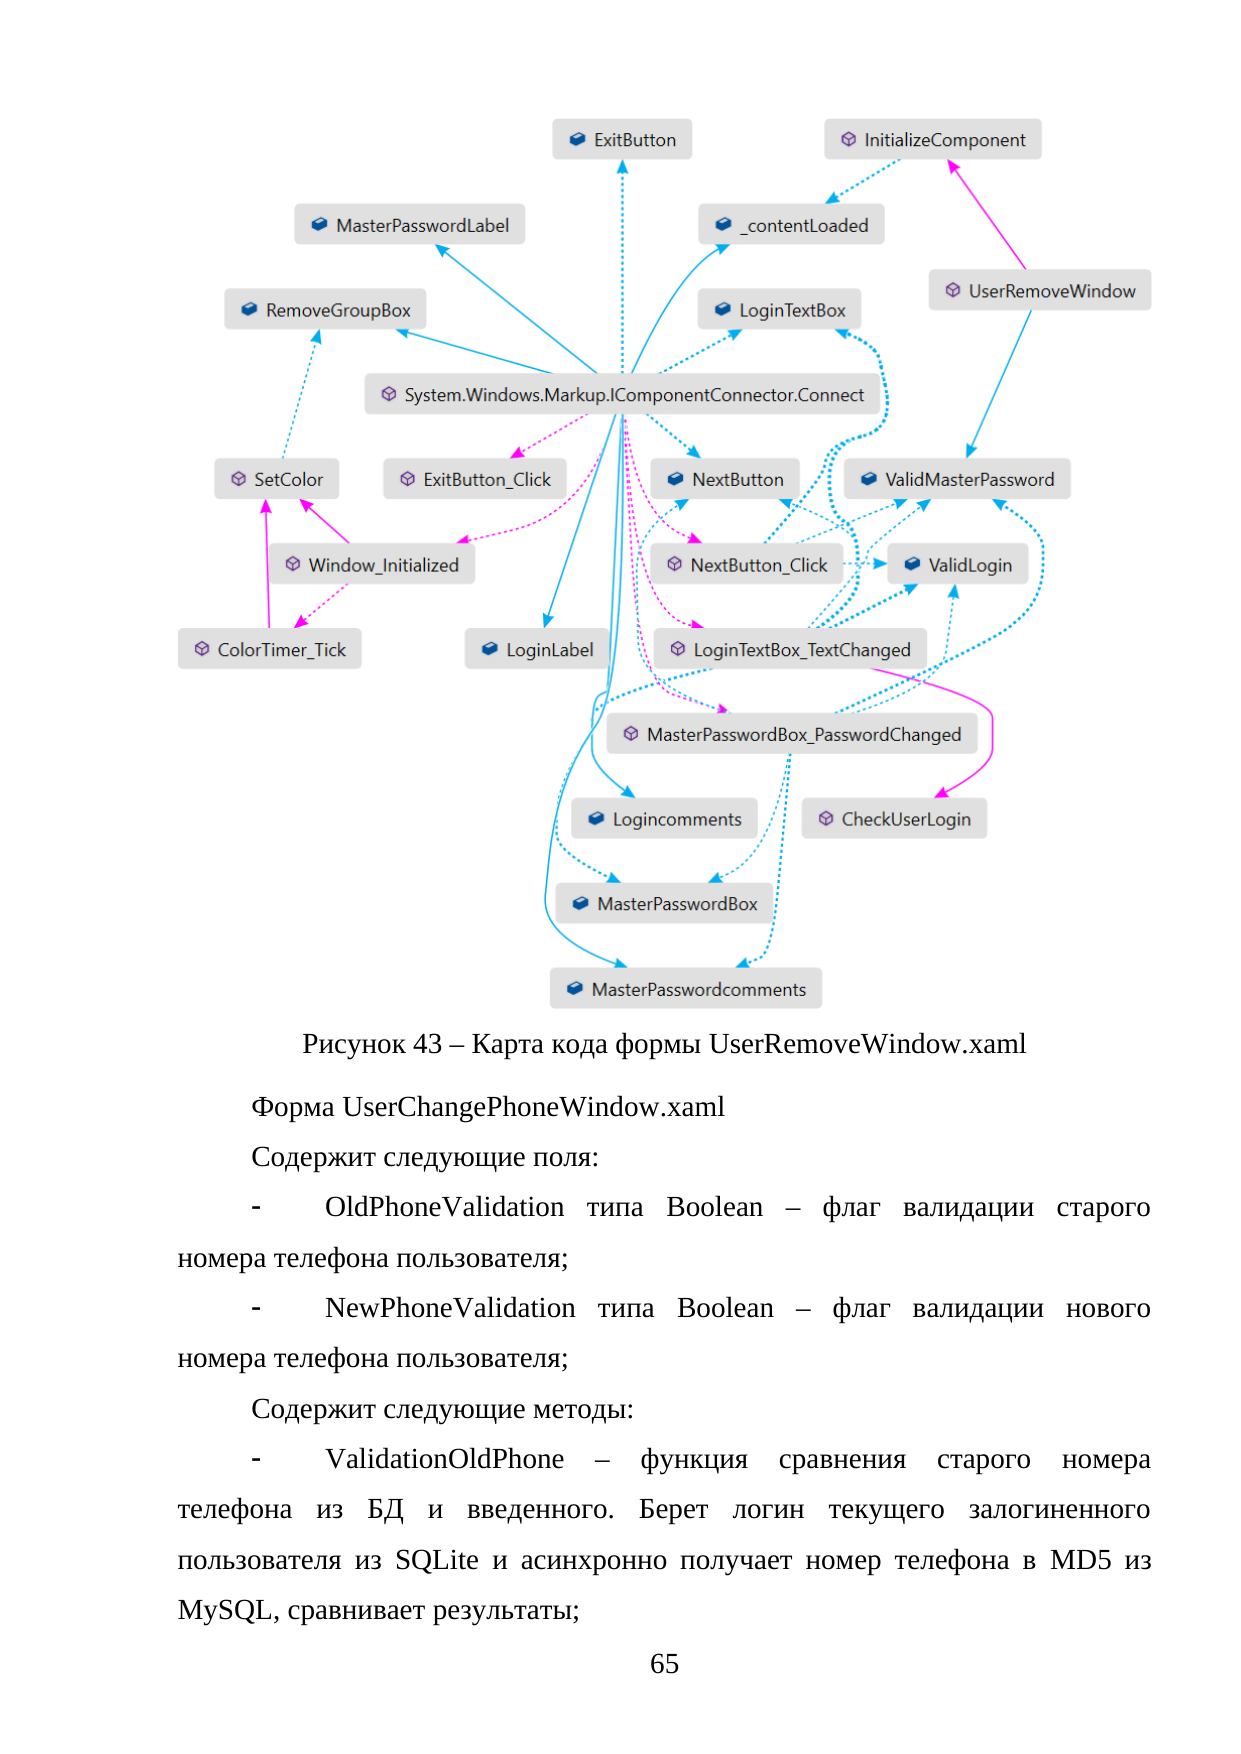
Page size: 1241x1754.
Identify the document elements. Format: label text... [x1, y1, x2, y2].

list OldPhoneValidation типа Boolean – флаг валидации старого номера телефона пользователя; [177, 1189, 1152, 1273]
picture [177, 118, 1152, 1010]
text Форма UserChangePhoneWindow.xaml [177, 1089, 1152, 1122]
list ValidationOldPhone – функция сравнения старого номера телефона из БД и введенного. Берет логин текущего залогиненного пользователя из SQLite и асинхронно получает номер телефона в MD5 из MySQL, сравнивает результаты; [177, 1441, 1152, 1626]
text Рисунок 43 – Карта кода формы UserRemoveWindow.xaml [177, 1026, 1152, 1059]
list NewPhoneValidation типа Boolean – флаг валидации нового номера телефона пользователя; [177, 1290, 1152, 1374]
text Содержит следующие методы: [177, 1391, 1152, 1424]
text Содержит следующие поля: [177, 1139, 1152, 1173]
